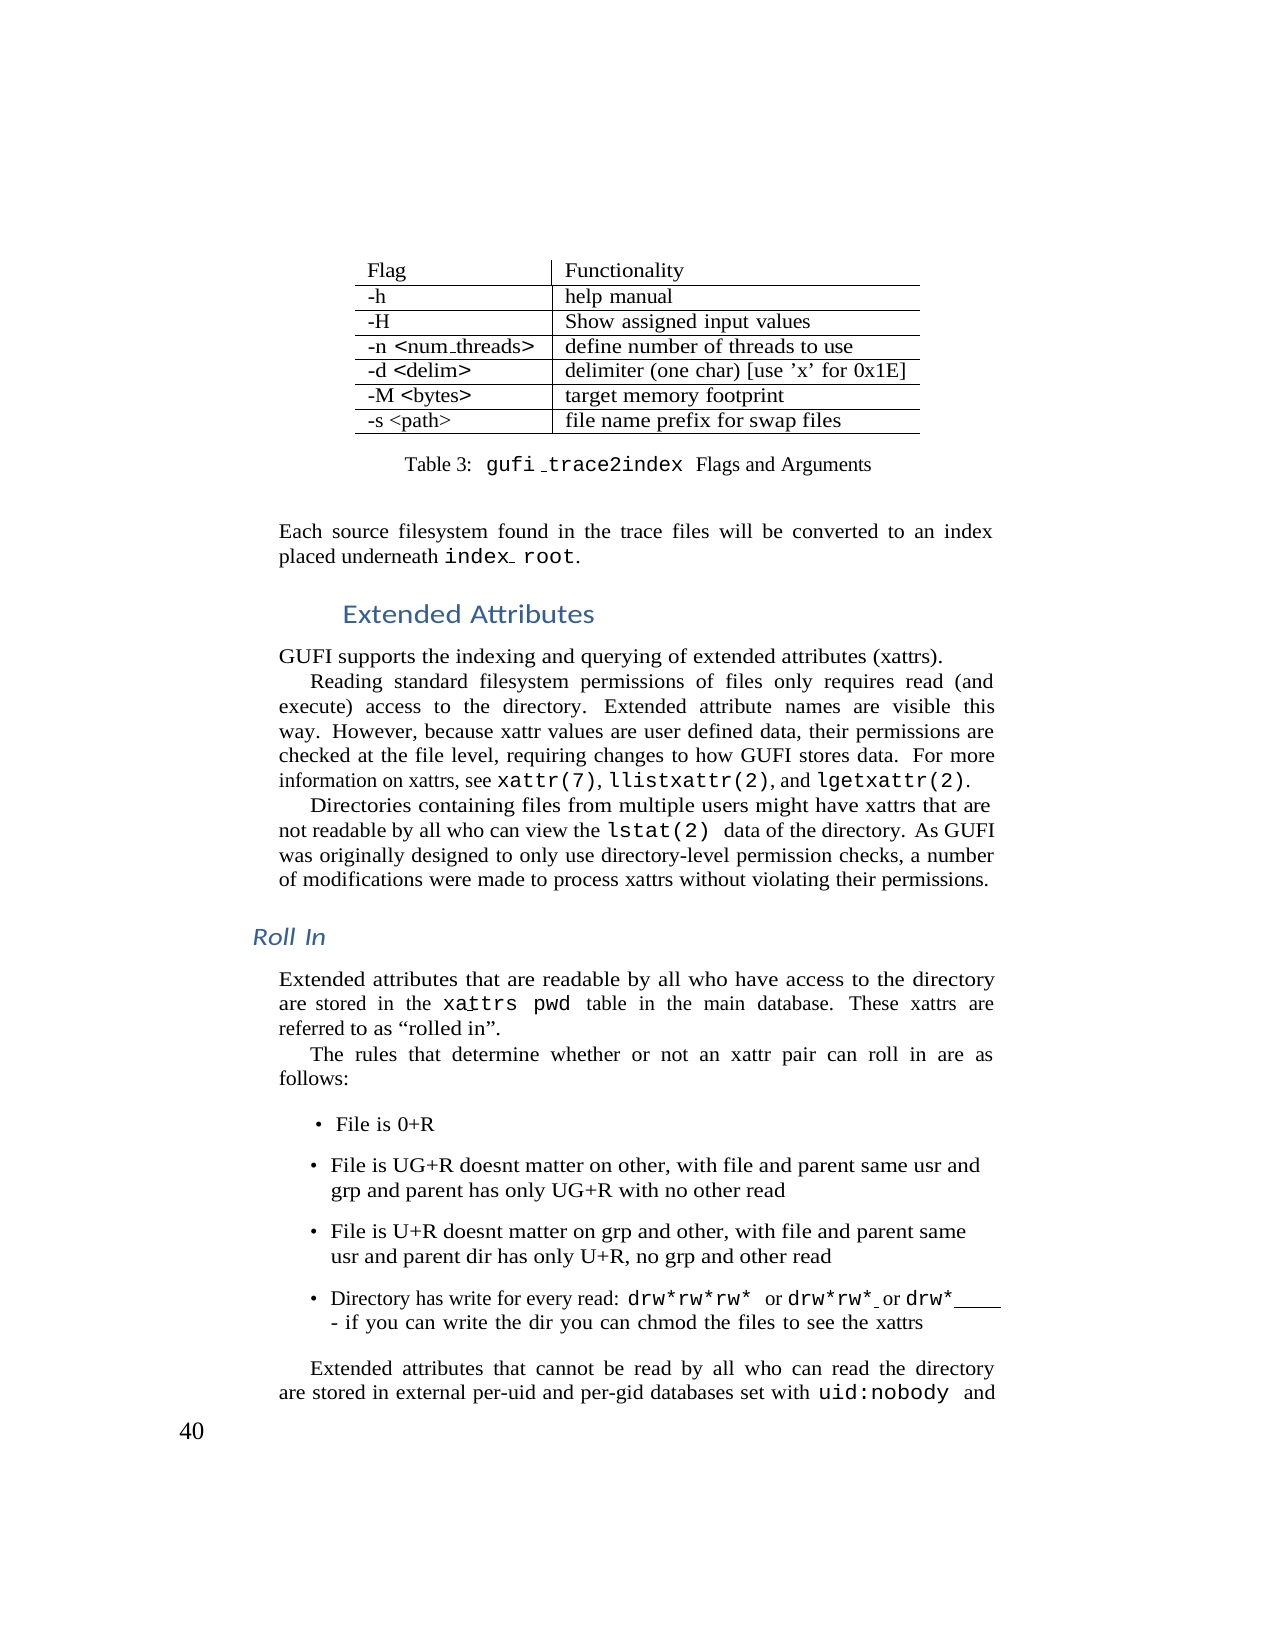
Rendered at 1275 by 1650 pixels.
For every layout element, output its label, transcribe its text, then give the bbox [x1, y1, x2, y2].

table_cell define number of threads to use [553, 336, 920, 359]
table_cell target memory footprint [553, 385, 920, 408]
text Directories containing files from multiple users might have xattrs that are [310, 794, 1183, 817]
table_cell file name prefix for swap files [553, 410, 920, 433]
list File is U+R doesnt matter on grp and other, with file and parent same usr and parent dir has only U+R, no grp and other read [310, 1219, 995, 1268]
text Table 3: gufi trace2index Flags and Arguments [404, 452, 1183, 478]
table_cell delimiter (one char) [use ’x’ for 0x1E] [553, 360, 920, 384]
text - if you can write the dir you can chmod the files to see the xattrs [331, 1310, 1183, 1334]
table_cell Show assigned input values [553, 311, 920, 334]
table_header help manual [553, 286, 920, 310]
list File is 0+R [179, 1112, 435, 1136]
subtitle Roll In [252, 922, 425, 952]
subtitle Extended Attributes [342, 598, 1183, 631]
table_cell -H [355, 311, 552, 334]
text GUFI supports the indexing and querying of extended attributes (xattrs). [279, 644, 1183, 668]
text The rules that determine whether or not an xattr pair can roll in are as follows: [279, 1041, 995, 1090]
table_cell -d <delim> [355, 360, 552, 384]
table_header -h [355, 286, 552, 310]
text Reading standard filesystem permissions of files only requires read (and execute) access to the directory. Extended attribute names are visible this way. However, because xattr values are user defined data, their permissions are checked at the file level, requiring changes to how GUFI stores data. For more information on xattrs, see xattr(7), llistxattr(2), and lgetxattr(2). [279, 669, 995, 794]
table_cell -n <num threads> [355, 336, 552, 359]
text not readable by all who can view the lstat(2) data of the directory. As GUFI was originally designed to only use directory-level permission checks, a number of modifications were made to process xattrs without violating their permissions. [279, 817, 995, 891]
list File is UG+R doesnt matter on other, with file and parent same usr and grp and parent has only UG+R with no other read [310, 1153, 995, 1202]
text Each source filesystem found in the trace files will be converted to an index placed underneath index root. [279, 519, 995, 569]
list Directory has write for every read: drw*rw*rw* or drw*rw* or drw* [310, 1285, 1183, 1310]
text Extended attributes that are readable by all who have access to the directory are stored in the xattrs pwd table in the main database. These xattrs are referred to as “rolled in”. [279, 966, 995, 1040]
text Flag Functionality [367, 258, 1183, 282]
table_cell -s <path> [355, 410, 552, 433]
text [279, 1356, 995, 1405]
table_cell -M <bytes> [355, 385, 552, 408]
